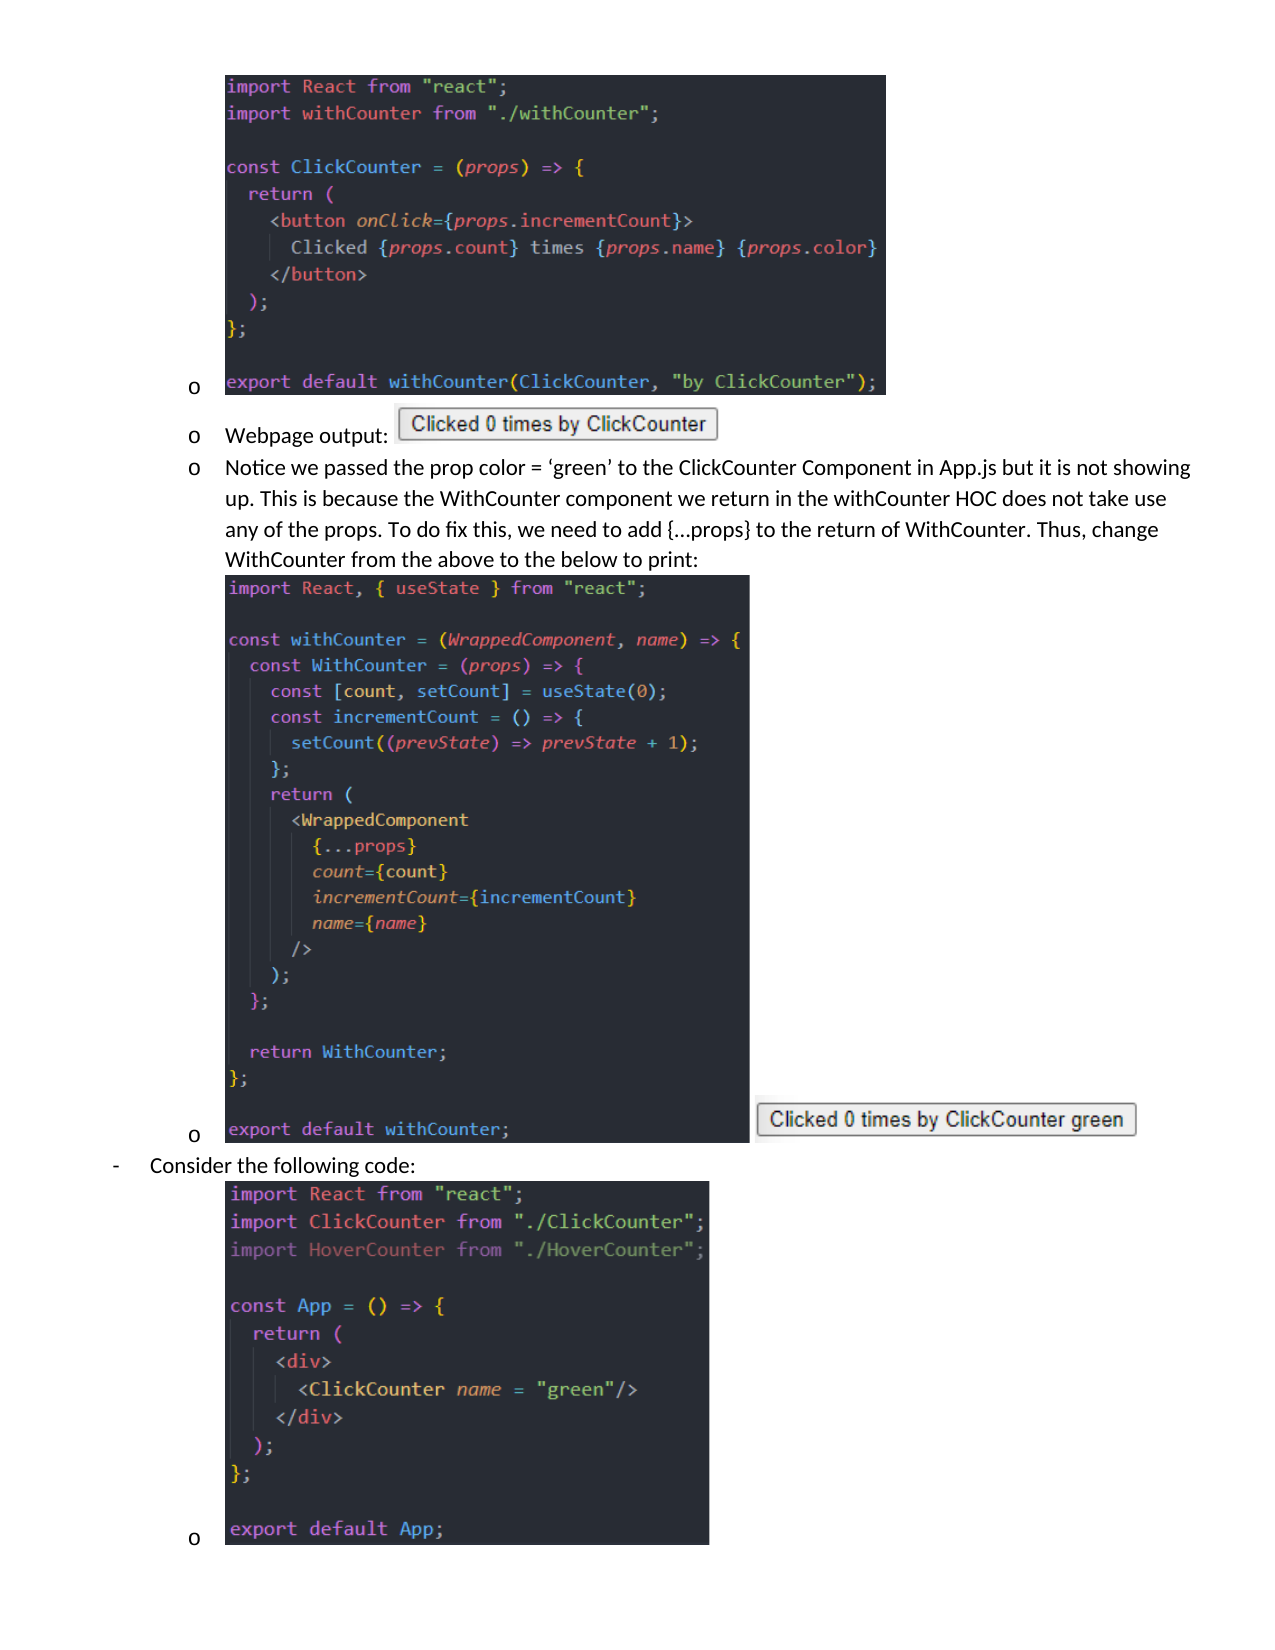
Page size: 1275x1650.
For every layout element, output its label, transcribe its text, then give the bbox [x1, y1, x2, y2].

picture [225, 575, 750, 1143]
list Consider the following code: [112, 1151, 1200, 1179]
picture [225, 75, 886, 395]
picture [754, 1095, 1148, 1143]
list Notice we passed the prop color = ‘green’ to the ClickCounter Component in App.js but it is not showing up. This is because the WithCounter component we return in the withCounter HOC does not take use any of the props. To do fix this, we need to add {…props} to the return of WithCounter. Thus, change WithCounter from the above to the below to print: [187, 453, 1200, 573]
picture [394, 403, 723, 444]
picture [225, 1181, 710, 1545]
